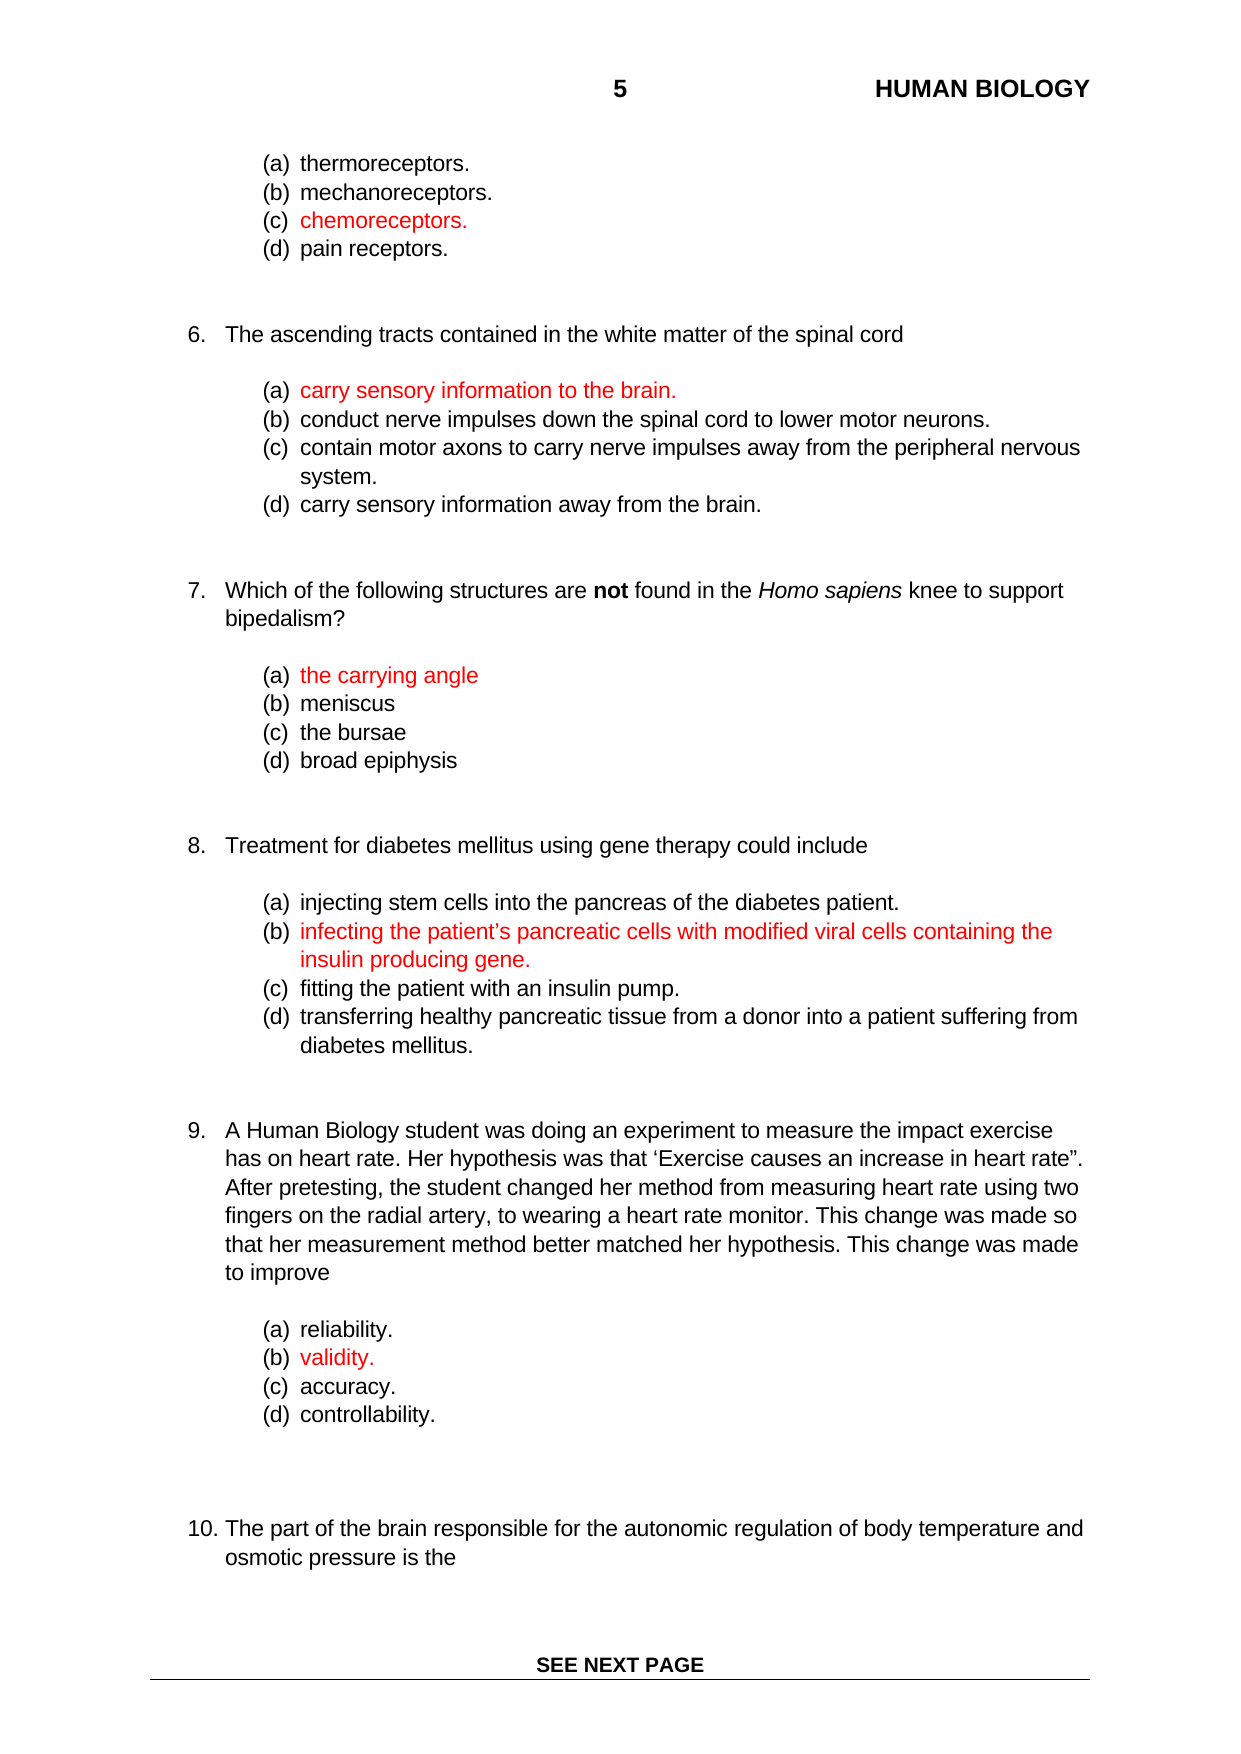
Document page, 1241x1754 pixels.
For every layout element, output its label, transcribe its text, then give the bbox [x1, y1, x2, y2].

list Which of the following structures are not found in the Homo sapiens knee to support bipedalism? [187, 577, 1090, 631]
list carry sensory information away from the brain. [262, 491, 1090, 518]
list conduct nerve impulses down the spinal cord to lower motor neurons. [262, 406, 1090, 432]
list The ascending tracts contained in the white matter of the spinal cord [187, 321, 1090, 347]
list validity. [262, 1344, 1090, 1371]
list pain receptors. [262, 235, 1090, 262]
list Treatment for diabetes mellitus using gene therapy could include [187, 832, 1090, 859]
list reliability. [262, 1316, 1090, 1342]
list the bursae [262, 719, 1090, 745]
list controllability. [262, 1401, 1090, 1428]
list infecting the patient’s pancreatic cells with modified viral cells containing the insulin producing gene. [262, 918, 1090, 973]
list mechanoreceptors. [262, 178, 1090, 205]
list broad epiphysis [262, 747, 1090, 773]
list contain motor axons to carry nerve impulses away from the peripheral nervous system. [262, 434, 1090, 489]
list fitting the patient with an insulin pump. [262, 975, 1090, 1001]
list the carrying angle [262, 662, 1090, 688]
list meniscus [262, 690, 1090, 717]
list The part of the brain responsible for the autonomic regulation of body temperature and osmotic pressure is the [187, 1515, 1090, 1570]
list carry sensory information to the brain. [262, 377, 1090, 404]
list accuracy. [262, 1373, 1090, 1399]
list thermoreceptors. [262, 150, 1090, 176]
list transferring healthy pancreatic tissue from a donor into a patient suffering from diabetes mellitus. [262, 1003, 1090, 1058]
list injecting stem cells into the pancreas of the diabetes patient. [262, 889, 1090, 916]
list chemoreceptors. [262, 207, 1090, 233]
list A Human Biology student was doing an experiment to measure the impact exercise has on heart rate. Her hypothesis was that ‘Exercise causes an increase in heart rate”. After pretesting, the student changed her method from measuring heart rate using two fingers on the radial artery, to wearing a heart rate monitor. This change was made so that her measurement method better matched her hypothesis. This change was made to improve [187, 1117, 1090, 1285]
